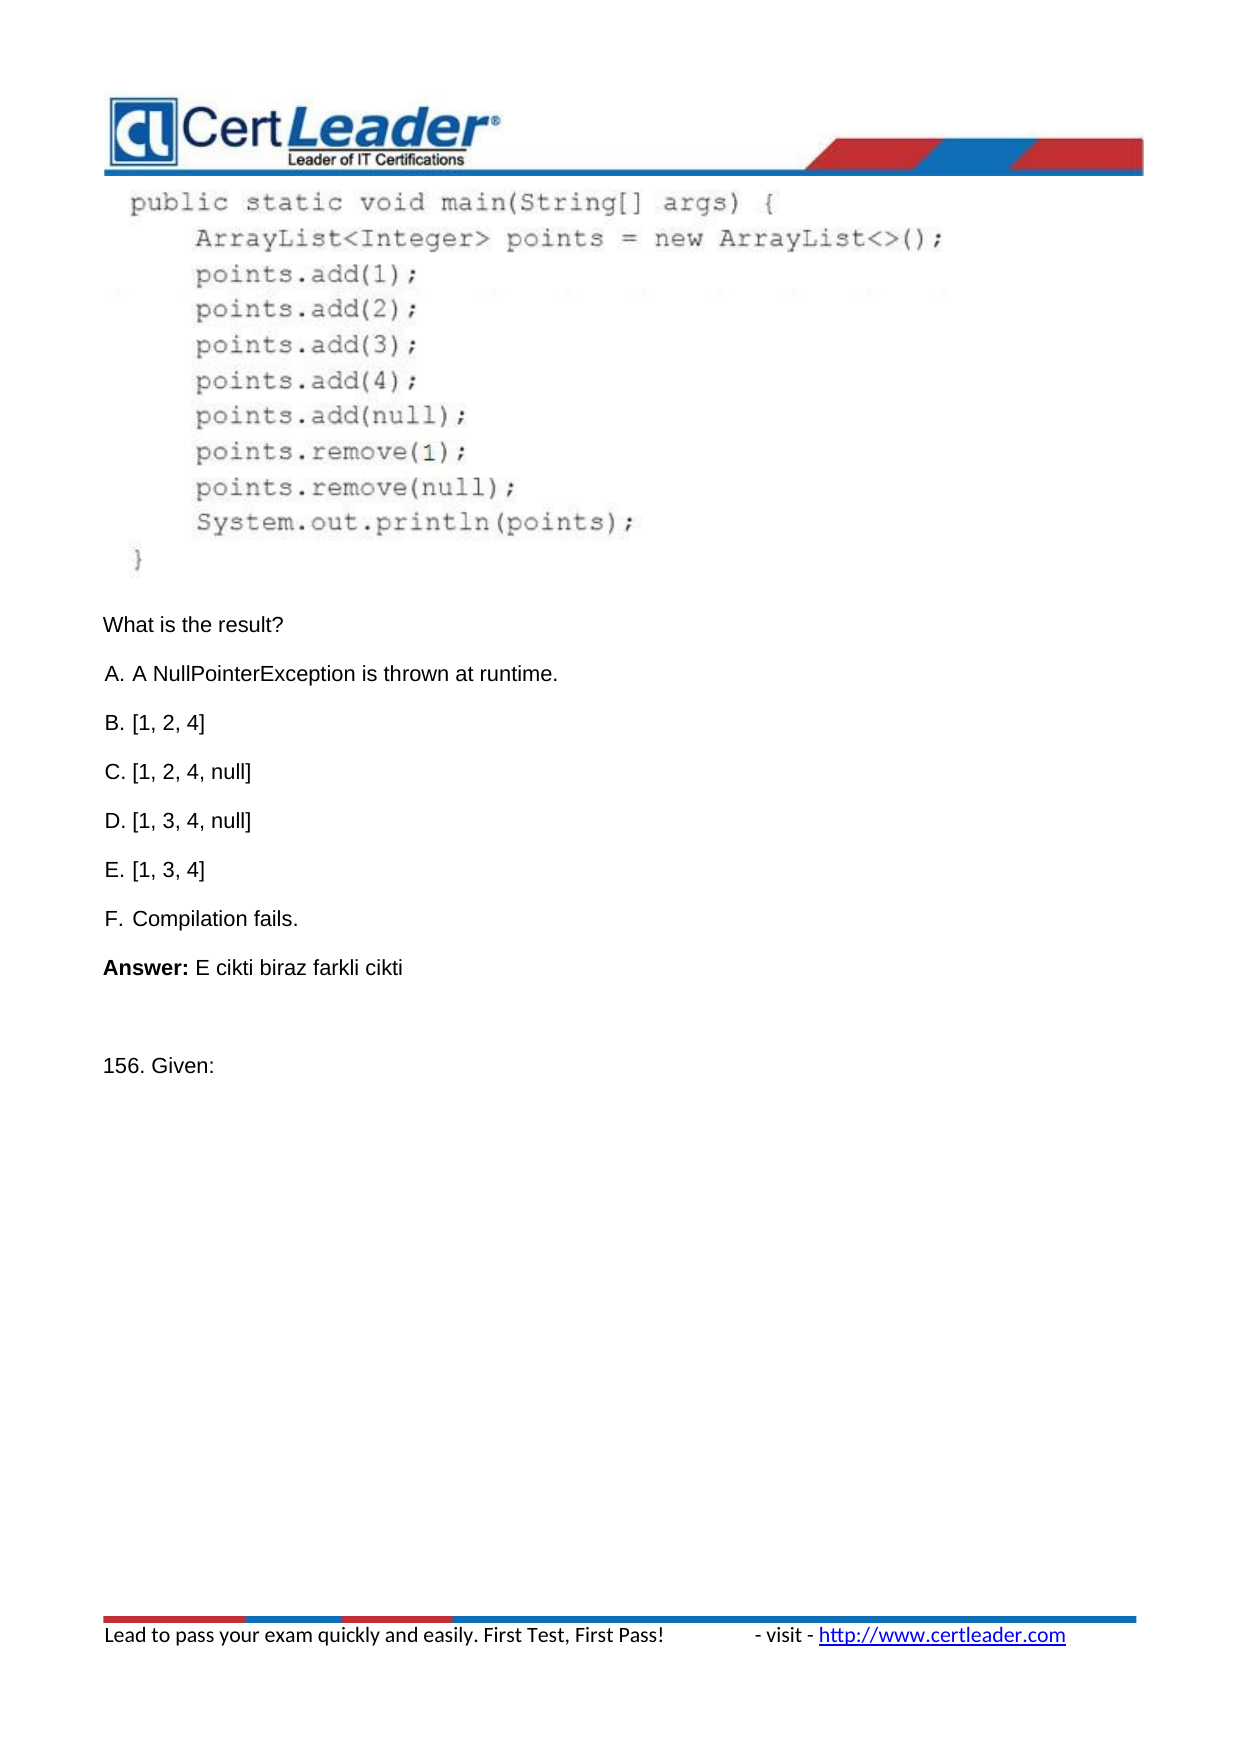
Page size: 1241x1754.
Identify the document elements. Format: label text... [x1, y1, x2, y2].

list [1, 2, 4, null] [104, 759, 1136, 784]
list [1, 3, 4, null] [104, 808, 1136, 833]
list Compilation fails. [104, 906, 1136, 931]
list A NullPointerException is thrown at runtime. [104, 661, 1136, 686]
picture [103, 1616, 1137, 1623]
text 156. Given: [103, 1053, 1136, 1079]
picture [104, 90, 1144, 176]
text What is the result? [103, 612, 1136, 637]
list [1, 2, 4] [104, 710, 1136, 735]
list [1, 3, 4] [104, 857, 1136, 882]
subtitle Answer: E cikti biraz farkli cikti [103, 955, 1136, 980]
picture [104, 178, 948, 594]
